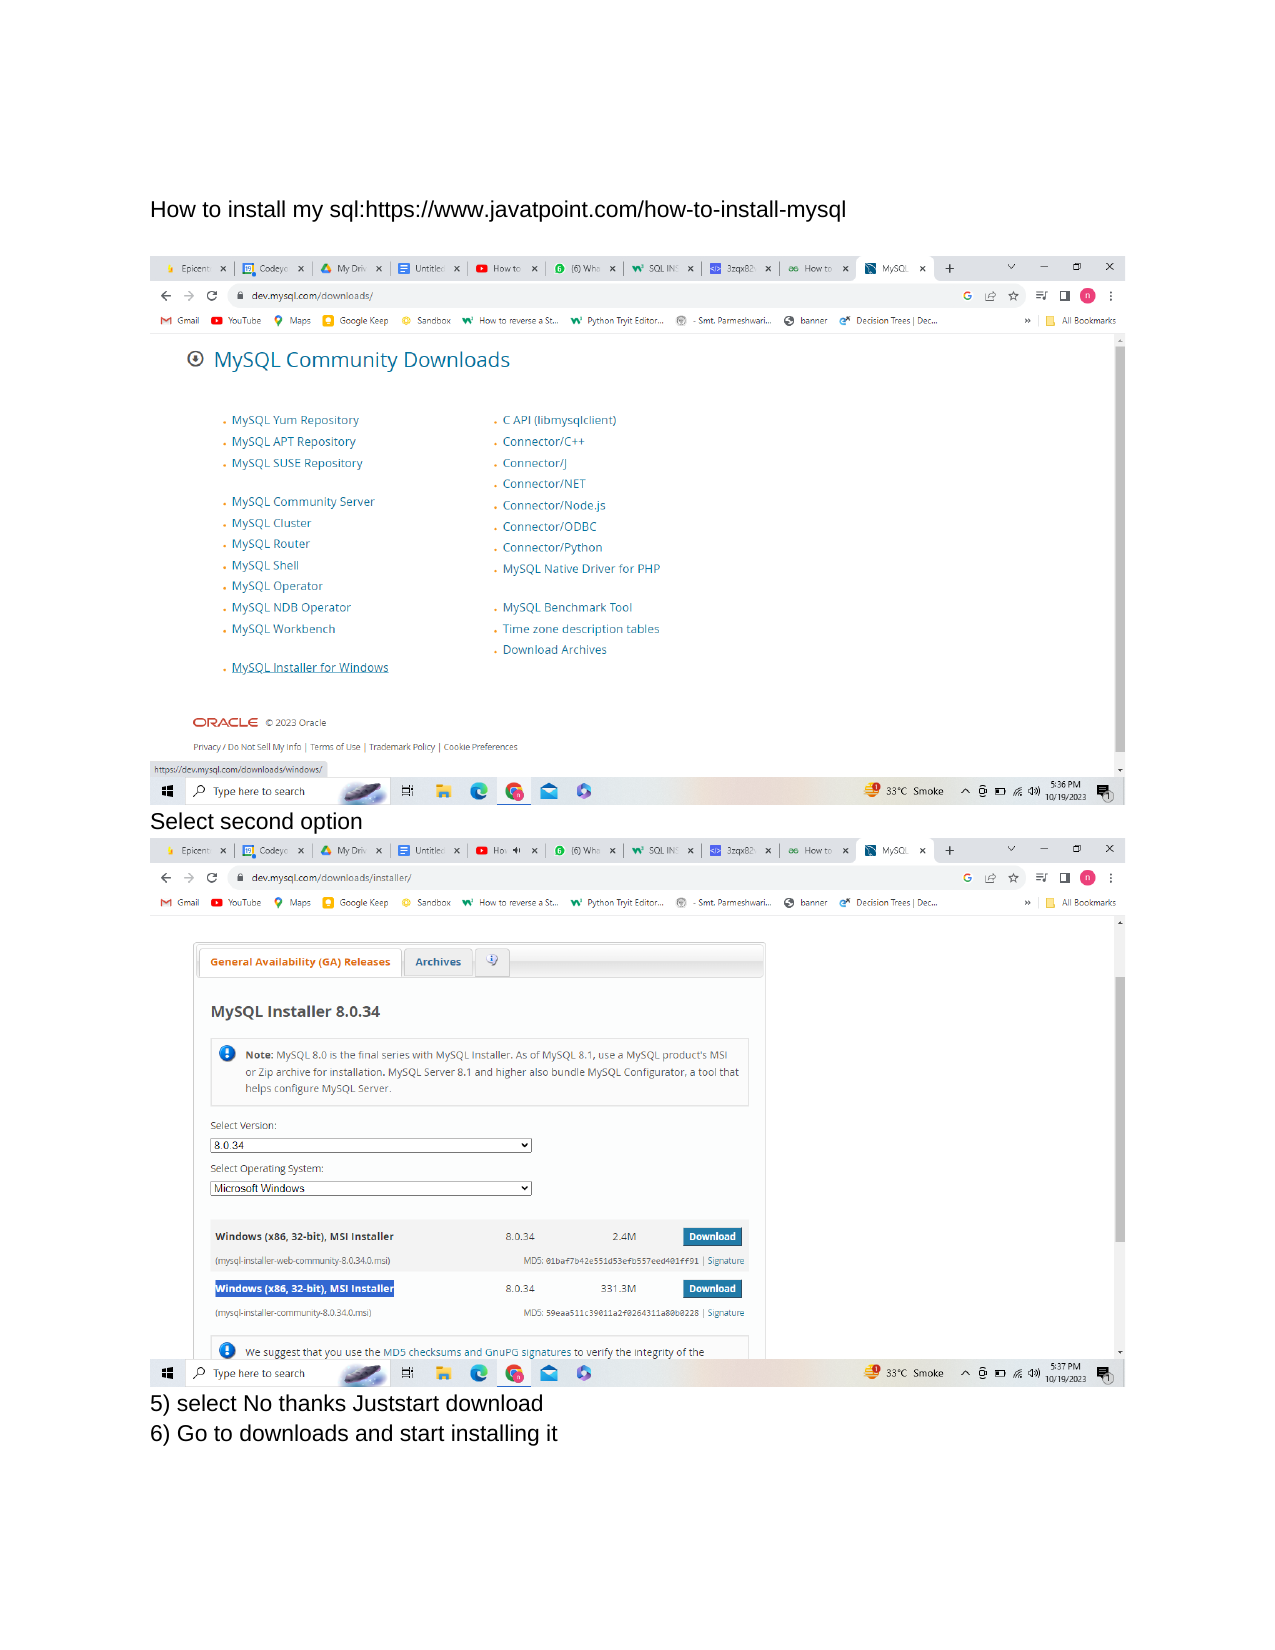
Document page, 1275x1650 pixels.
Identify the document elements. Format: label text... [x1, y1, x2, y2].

text 5) select No thanks Juststart download [150, 1390, 1125, 1416]
text 6) Go to downloads and start installing it [150, 1420, 1125, 1447]
text Select second option [150, 808, 1125, 834]
picture [150, 838, 1125, 1387]
picture [150, 256, 1125, 805]
